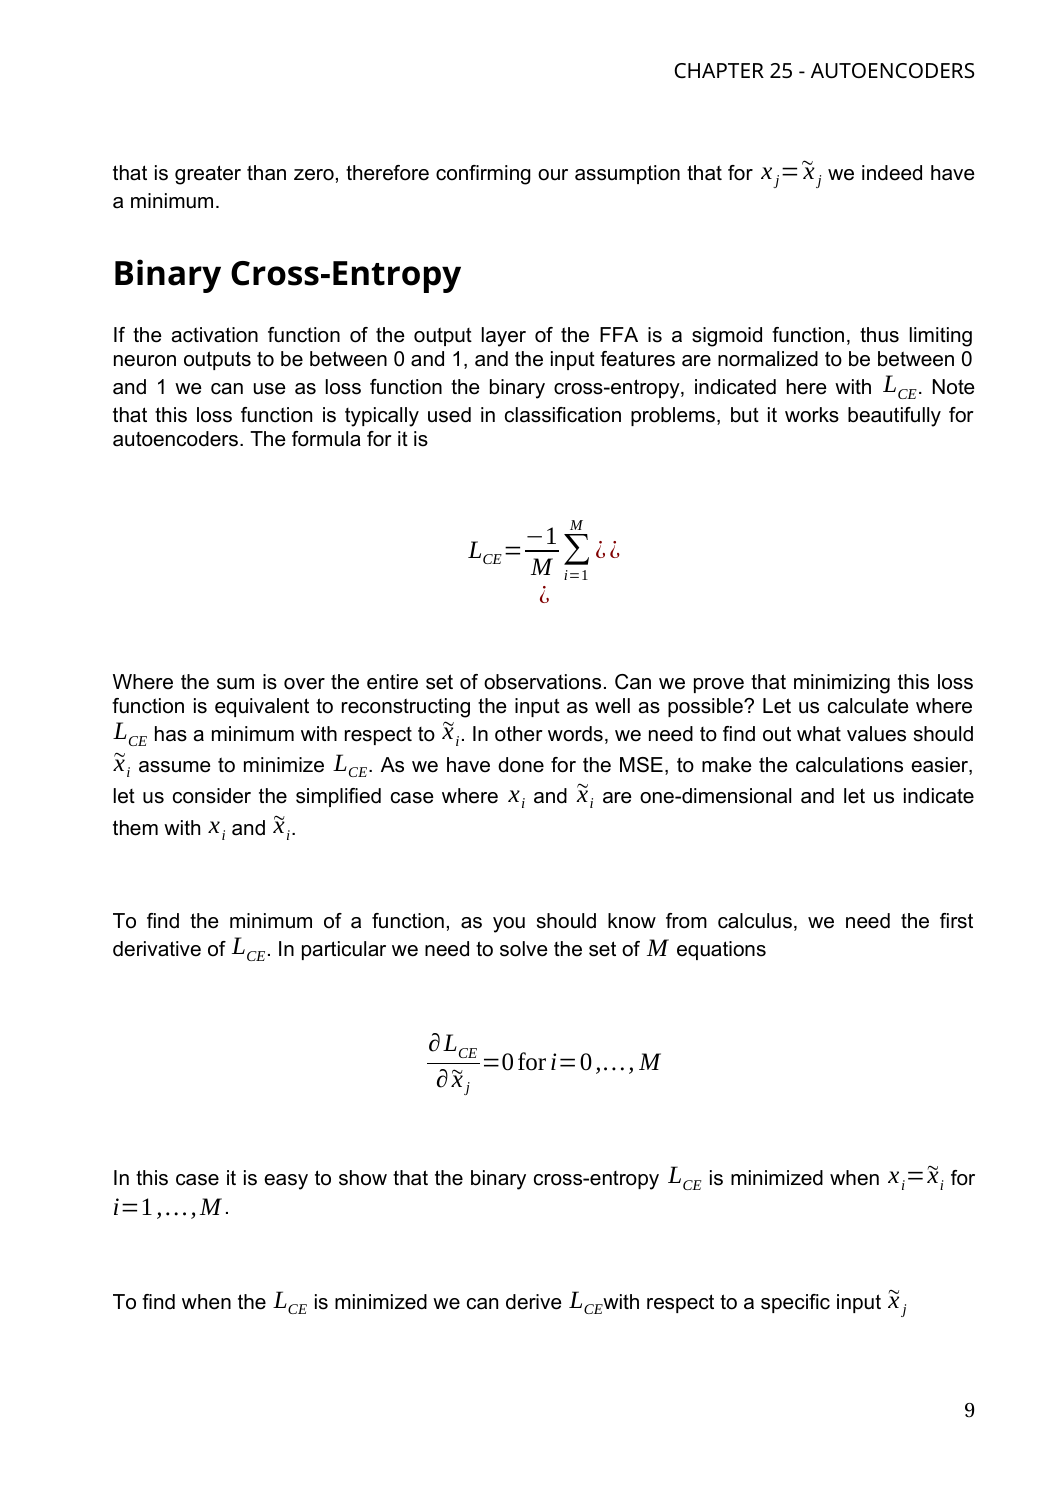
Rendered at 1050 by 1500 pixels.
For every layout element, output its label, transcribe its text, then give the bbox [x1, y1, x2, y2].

text Where the sum is over the entire set of observations. Can we prove that minimizing this loss function is equivalent to reconstructing the input as well as possible? Let us calculate where has a minimum with respect to . In other words, we need to find out what values should assume to minimize . As we have done for the MSE, to make the calculations easier, let us consider the simplified case where and are one-dimensional and let us indicate them with and . [112, 670, 975, 843]
text If the activation function of the output layer of the FFA is a sigmoid function, thus limiting neuron outputs to be between 0 and 1, and the input features are normalized to be between 0 and 1 we can use as loss function the binary cross-entropy, indicated here with . Note that this loss function is typically used in classification problems, but it works beautifully for autoencoders. The formula for it is [112, 323, 975, 450]
text In this case it is easy to show that the binary cross-entropy is minimized when for . [112, 1162, 975, 1221]
text To find when the is minimized we can derive with respect to a specific input [112, 1287, 975, 1318]
text that is greater than zero, therefore confirming our assumption that for we indeed have a minimum. [112, 157, 975, 213]
subtitle Binary Cross-Entropy [112, 250, 975, 296]
text To find the minimum of a function, as you should know from calculus, we need the first derivative of . In particular we need to solve the set of equations [112, 909, 975, 964]
